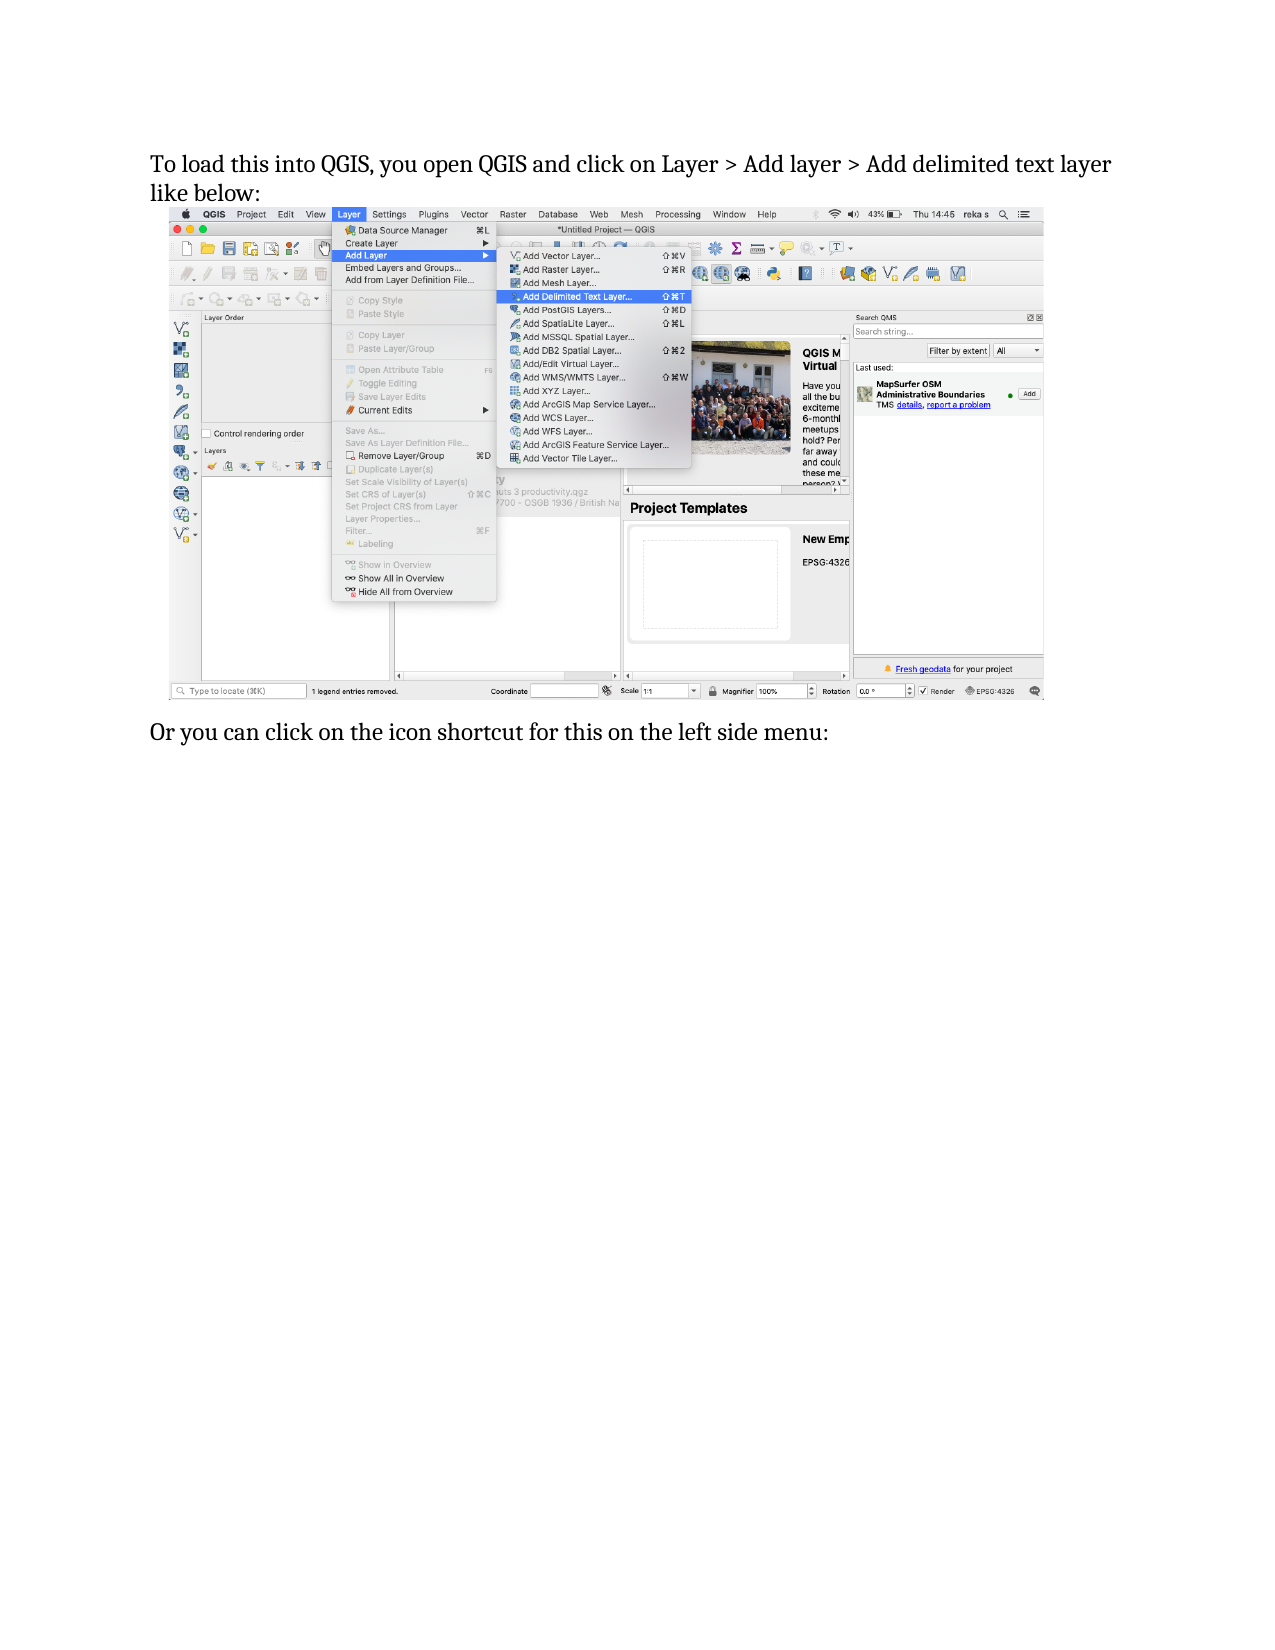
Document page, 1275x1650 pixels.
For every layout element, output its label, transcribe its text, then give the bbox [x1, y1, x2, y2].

picture [168, 207, 1044, 700]
text Or you can click on the icon shortcut for this on the left side menu: [150, 718, 1125, 747]
